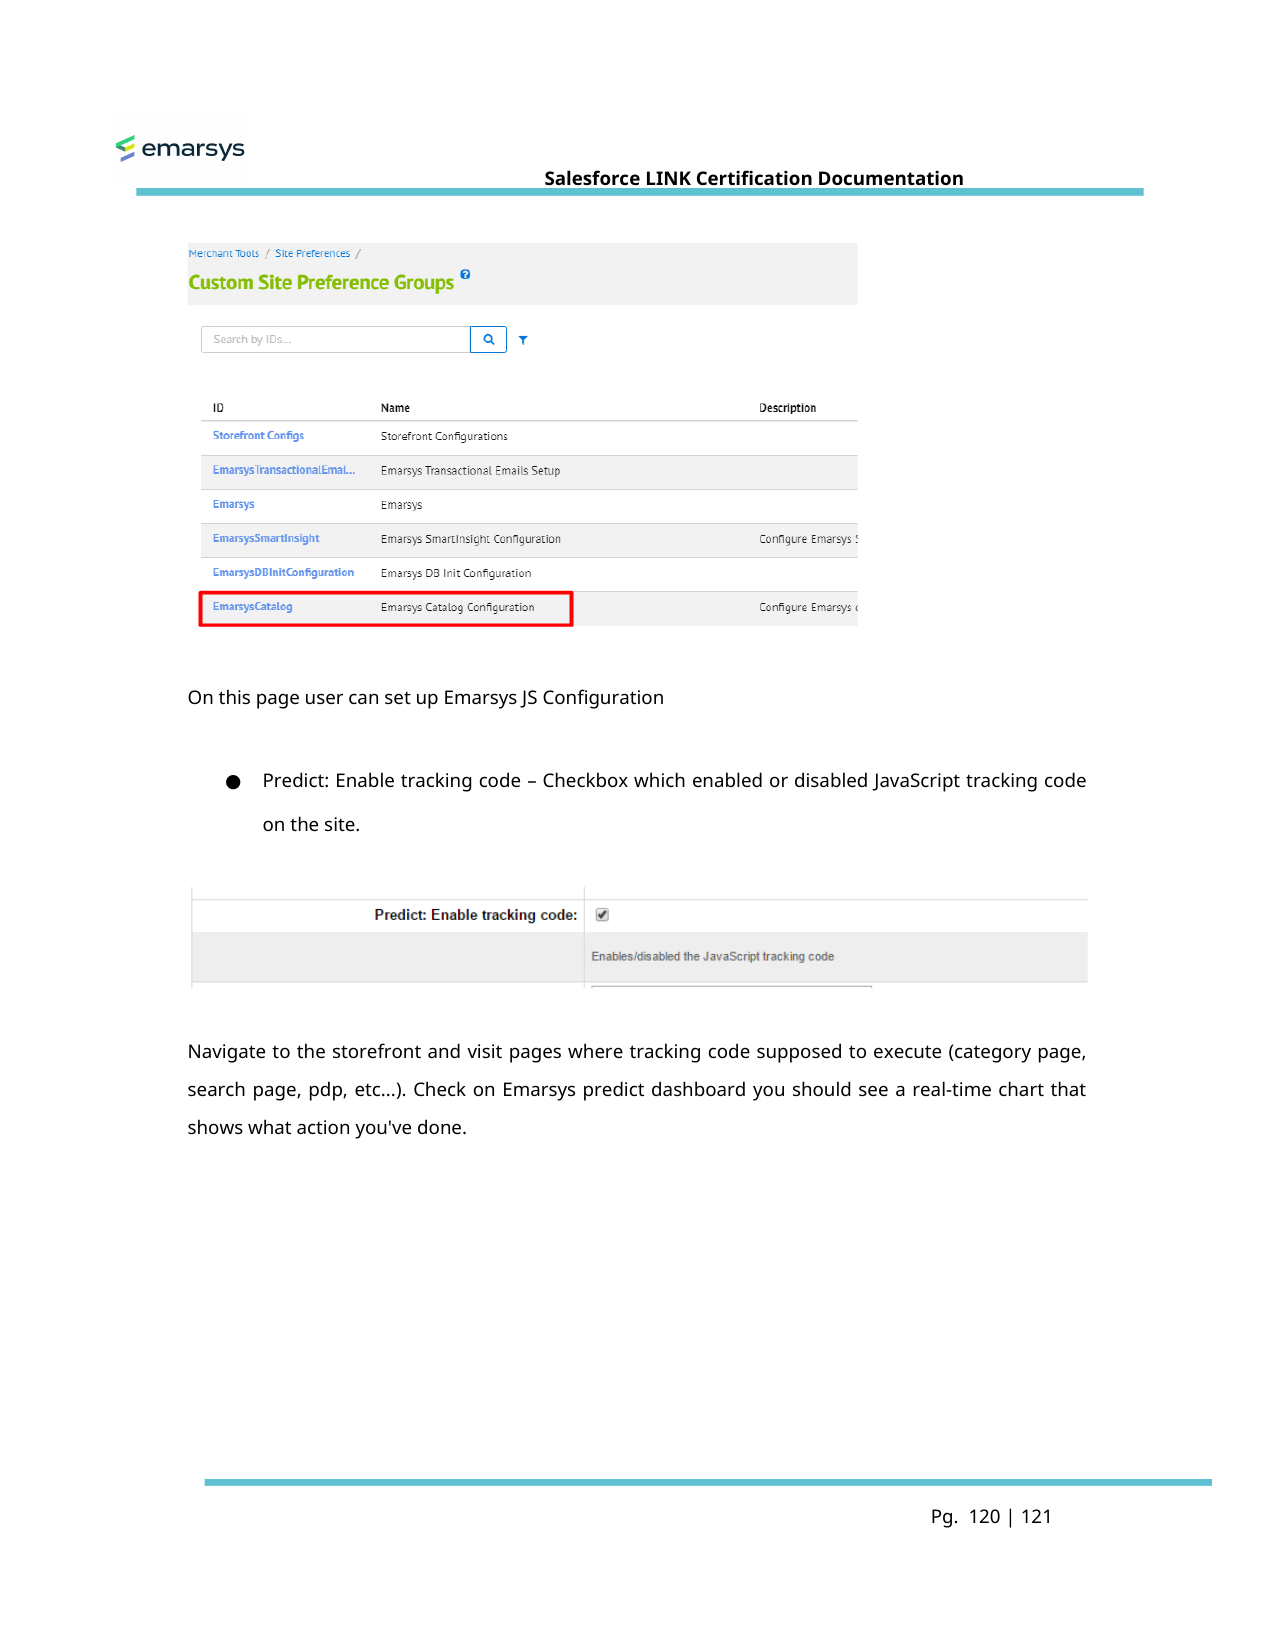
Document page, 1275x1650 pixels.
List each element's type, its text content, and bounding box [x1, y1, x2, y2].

picture [204, 1479, 1212, 1486]
picture [187, 243, 858, 635]
text Navigate to the storefront and visit pages where tracking code supposed to execute (category page, search page, pdp, etc...). Check on Emarsys predict dashboard you should see a real-time chart that shows what action you've done. [187, 1038, 1087, 1140]
picture [113, 111, 247, 185]
picture [136, 188, 1144, 196]
list Predict: Enable tracking code – Checkbox which enabled or disabled JavaScript tracking code on the site. [225, 760, 1087, 837]
picture [187, 887, 1088, 988]
text On this page user can set up Emarsys JS Configuration [187, 684, 1087, 710]
